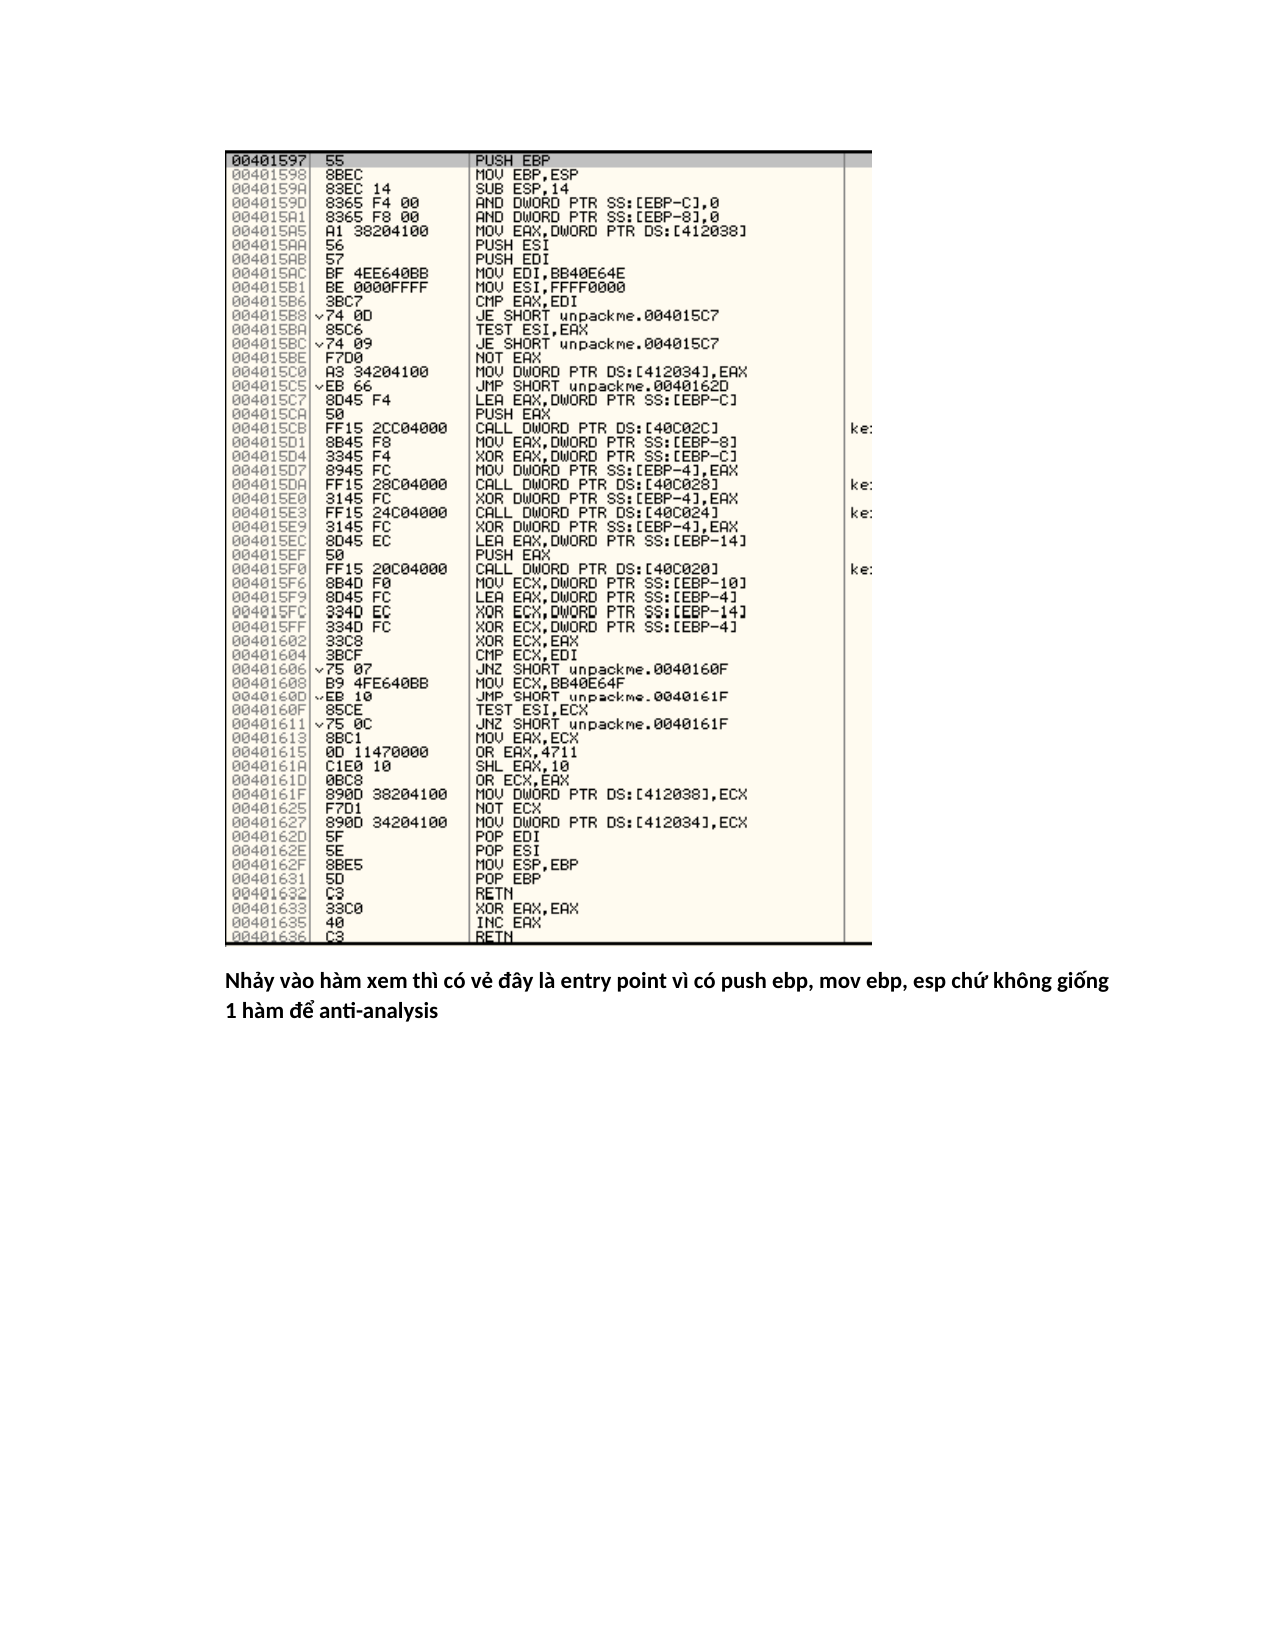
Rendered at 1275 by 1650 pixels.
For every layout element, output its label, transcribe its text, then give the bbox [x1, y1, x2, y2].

picture [225, 150, 872, 947]
text Nhảy vào hàm xem thì có vẻ đây là entry point vì có push ebp, mov ebp, esp chứ không giống 1 hàm để anti-analysis [225, 966, 1125, 1024]
